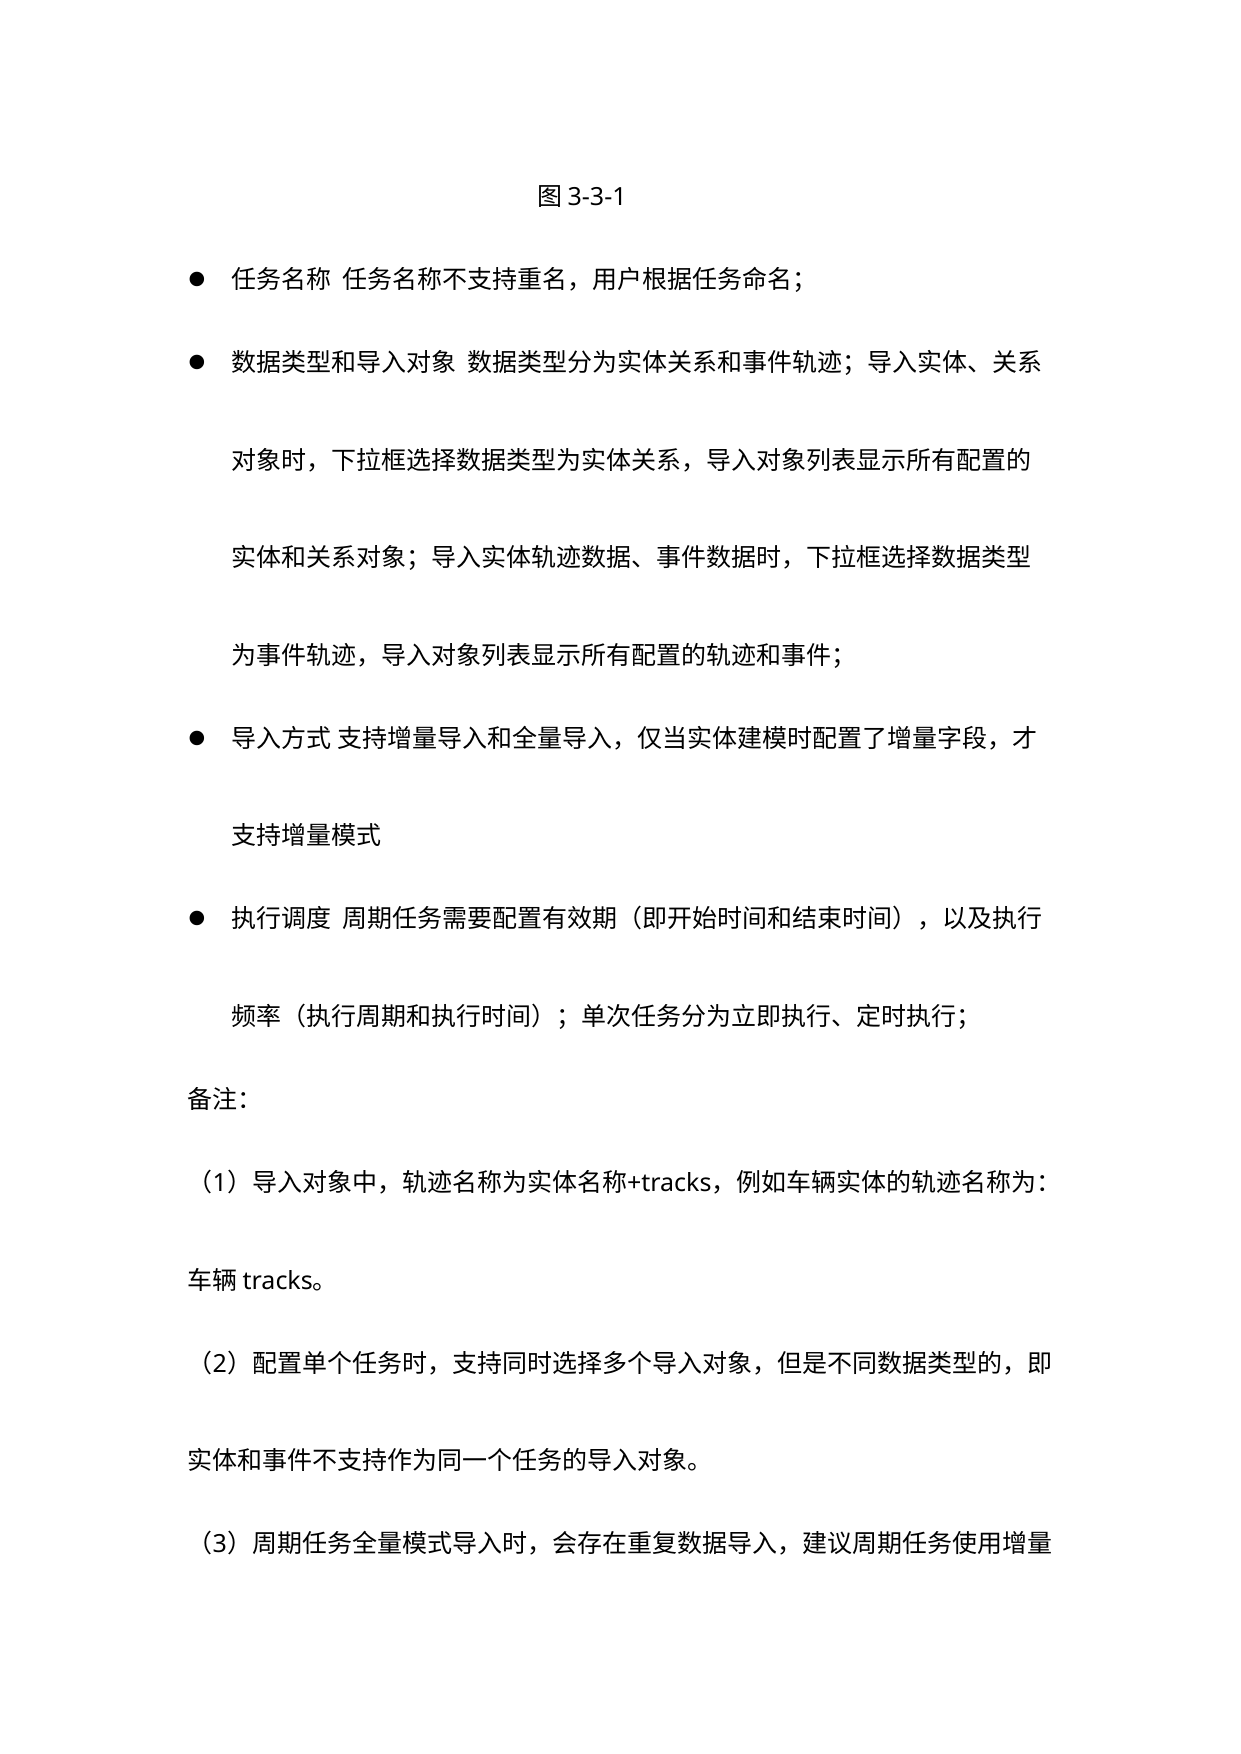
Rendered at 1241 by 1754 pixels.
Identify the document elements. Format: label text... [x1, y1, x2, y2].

list 图3-3-1 [494, 162, 1053, 227]
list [187, 1509, 1053, 1574]
list 导入方式 支持增量导入和全量导入，仅当实体建模时配置了增量字段，才支持增量模式 [187, 704, 1053, 866]
list 执行调度 周期任务需要配置有效期（即开始时间和结束时间），以及执行频率（执行周期和执行时间）；单次任务分为立即执行、定时执行； [187, 884, 1053, 1047]
list 配置单个任务时，支持同时选择多个导入对象，但是不同数据类型的，即实体和事件不支持作为同一个任务的导入对象。 [187, 1329, 1053, 1491]
list 备注： [187, 1065, 1053, 1130]
list 导入对象中，轨迹名称为实体名称+tracks，例如车辆实体的轨迹名称为：车辆tracks。 [187, 1148, 1053, 1311]
list 任务名称 任务名称不支持重名，用户根据任务命名； [187, 245, 1053, 310]
list 数据类型和导入对象 数据类型分为实体关系和事件轨迹；导入实体、关系对象时，下拉框选择数据类型为实体关系，导入对象列表显示所有配置的实体和关系对象；导入实体轨迹数据、事件数据时，下拉框选择数据类型为事件轨迹，导入对象列表显示所有配置的轨迹和事件； [187, 328, 1053, 686]
